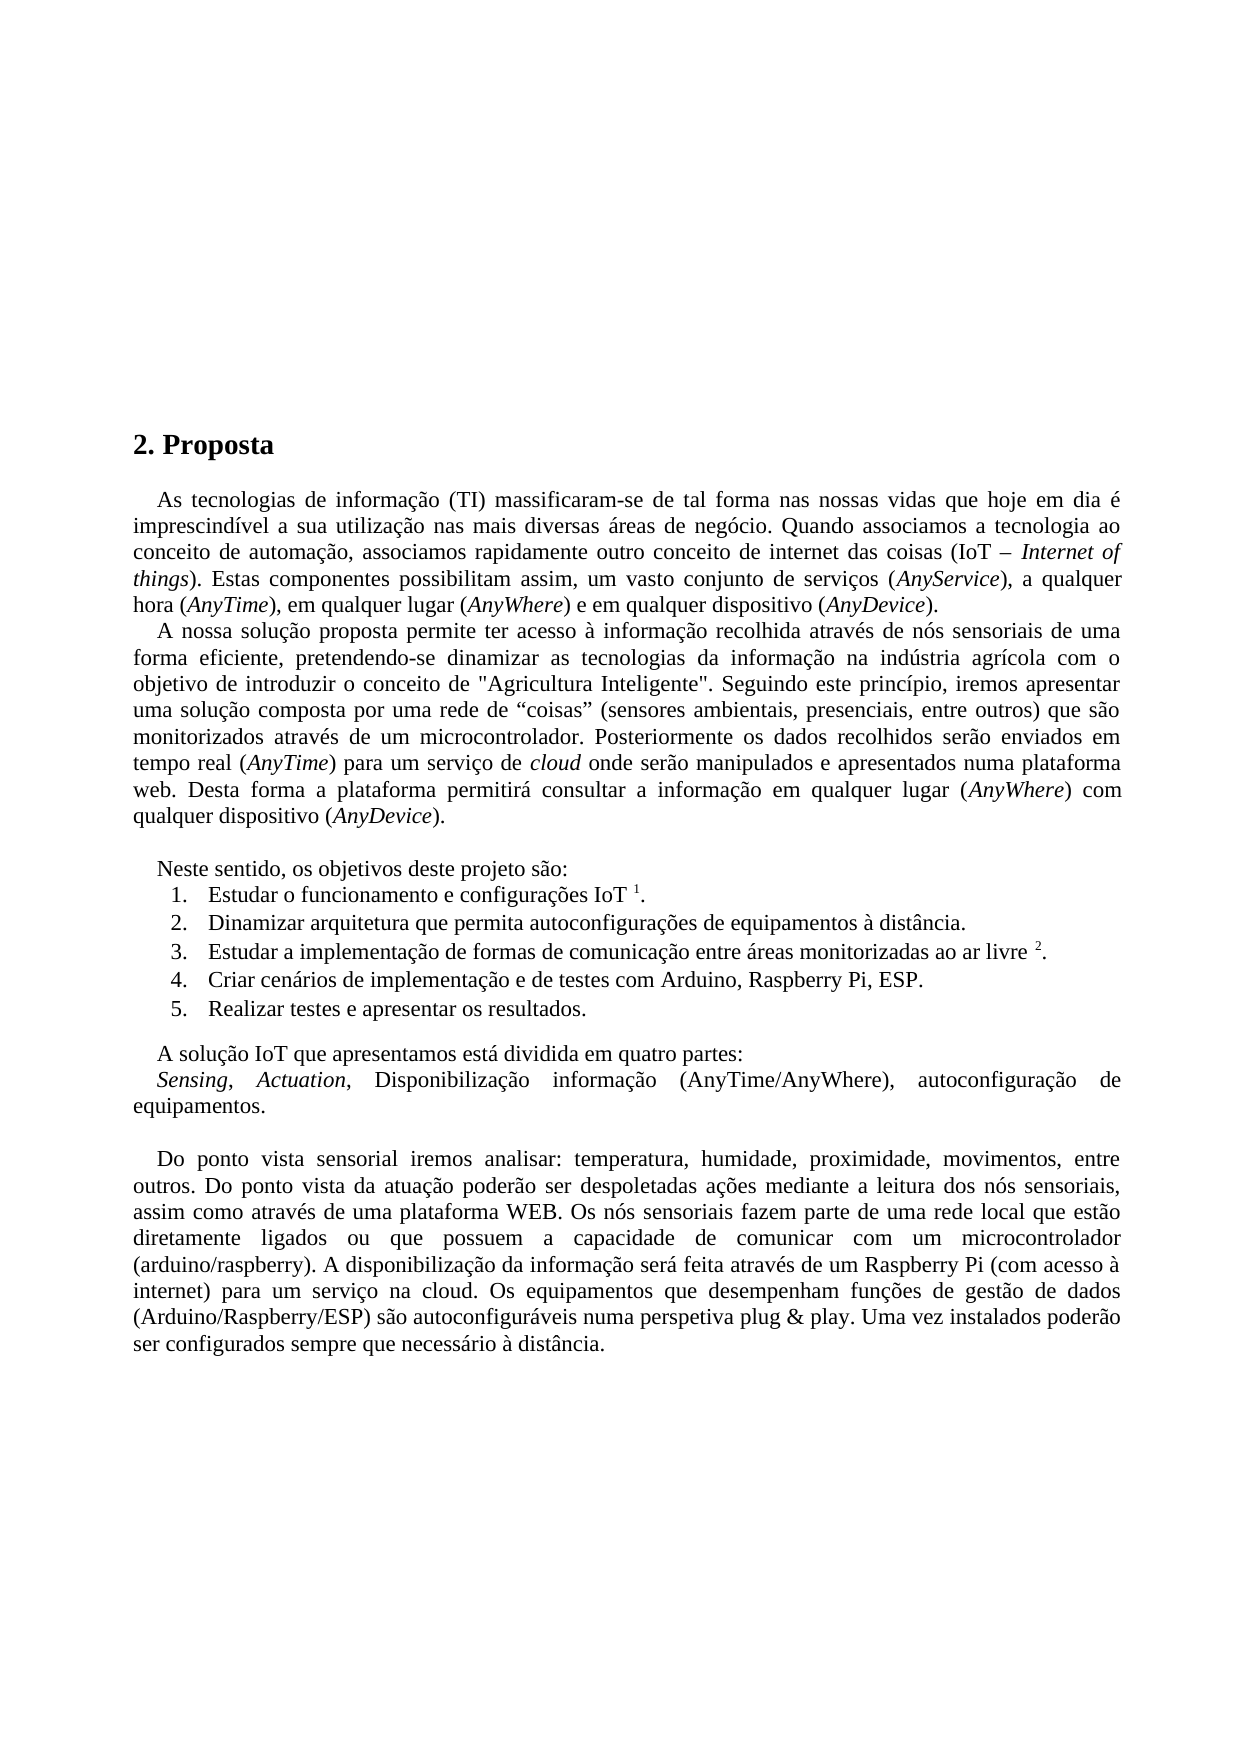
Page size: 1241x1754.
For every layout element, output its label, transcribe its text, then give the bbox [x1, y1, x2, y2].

text A solução IoT que apresentamos está dividida em quatro partes: [133, 1040, 1122, 1066]
text Sensing, Actuation, Disponibilização informação (AnyTime/AnyWhere), autoconfiguração de equipamentos. [133, 1066, 1122, 1119]
list Realizar testes e apresentar os resultados. [170, 995, 1122, 1021]
text Neste sentido, os objetivos deste projeto são: [133, 855, 1122, 881]
list Criar cenários de implementação e de testes com Arduino, Raspberry Pi, ESP. [170, 966, 1122, 993]
text As tecnologias de informação (TI) massificaram-se de tal forma nas nossas vidas que hoje em dia é imprescindível a sua utilização nas mais diversas áreas de negócio. Quando associamos a tecnologia ao conceito de automação, associamos rapidamente outro conceito de internet das coisas (IoT – Internet of things). Estas componentes possibilitam assim, um vasto conjunto de serviços (AnyService), a qualquer hora (AnyTime), em qualquer lugar (AnyWhere) e em qualquer dispositivo (AnyDevice). [133, 486, 1122, 617]
text A nossa solução proposta permite ter acesso à informação recolhida através de nós sensoriais de uma forma eficiente, pretendendo-se dinamizar as tecnologias da informação na indústria agrícola com o objetivo de introduzir o conceito de "Agricultura Inteligente". Seguindo este princípio, iremos apresentar uma solução composta por uma rede de “coisas” (sensores ambientais, presenciais, entre outros) que são monitorizados através de um microcontrolador. Posteriormente os dados recolhidos serão enviados em tempo real (AnyTime) para um serviço de cloud onde serão manipulados e apresentados numa plataforma web. Desta forma a plataforma permitirá consultar a informação em qualquer lugar (AnyWhere) com qualquer dispositivo (AnyDevice). [133, 617, 1122, 828]
list Estudar a implementação de formas de comunicação entre áreas monitorizadas ao ar livre 2. [170, 938, 1122, 964]
list Dinamizar arquitetura que permita autoconfigurações de equipamentos à distância. [170, 909, 1122, 936]
list Estudar o funcionamento e configurações IoT 1. [170, 881, 1122, 907]
subtitle Proposta [133, 427, 1122, 461]
text Do ponto vista sensorial iremos analisar: temperatura, humidade, proximidade, movimentos, entre outros. Do ponto vista da atuação poderão ser despoletadas ações mediante a leitura dos nós sensoriais, assim como através de uma plataforma WEB. Os nós sensoriais fazem parte de uma rede local que estão diretamente ligados ou que possuem a capacidade de comunicar com um microcontrolador (arduino/raspberry). A disponibilização da informação será feita através de um Raspberry Pi (com acesso à internet) para um serviço na cloud. Os equipamentos que desempenham funções de gestão de dados (Arduino/Raspberry/ESP) são autoconfiguráveis numa perspetiva plug & play. Uma vez instalados poderão ser configurados sempre que necessário à distância. [133, 1145, 1122, 1356]
